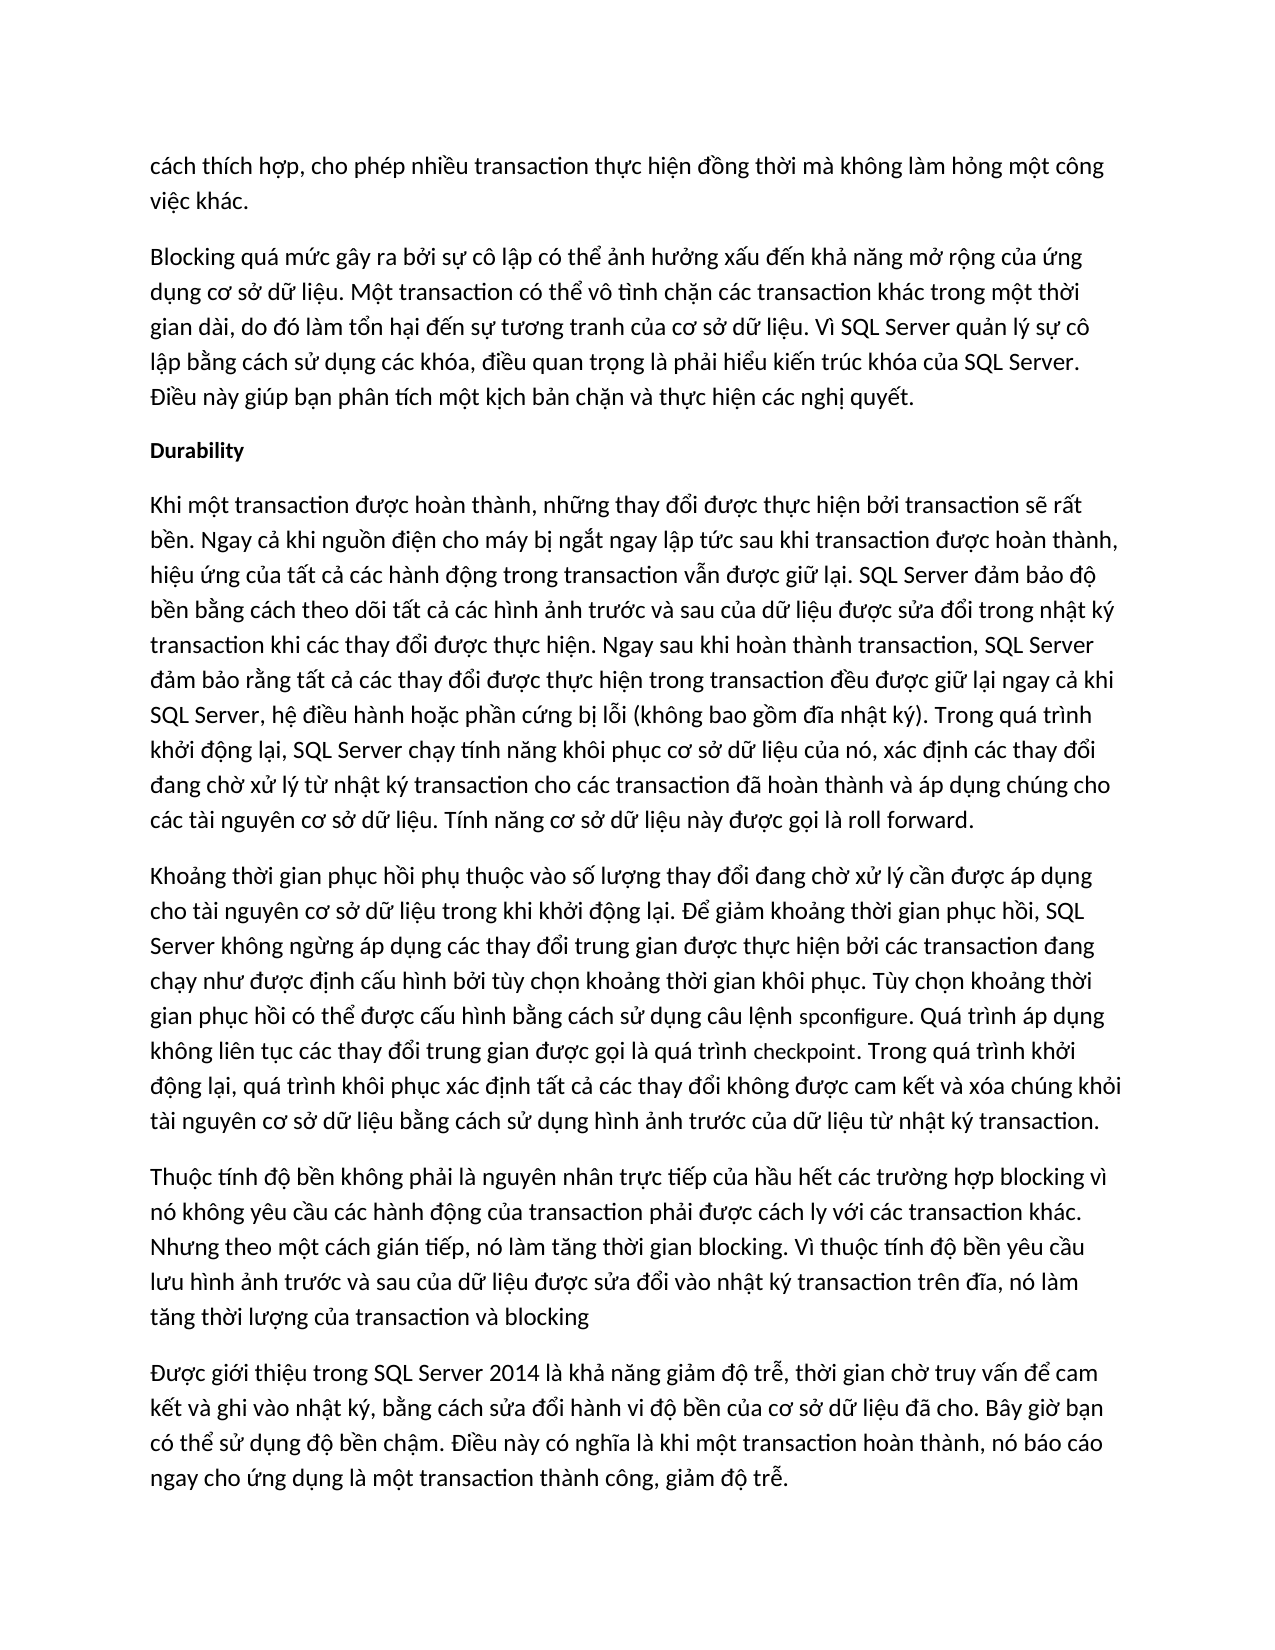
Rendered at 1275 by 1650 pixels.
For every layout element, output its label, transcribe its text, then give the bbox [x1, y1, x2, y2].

text Thuộc tính độ bền không phải là nguyên nhân trực tiếp của hầu hết các trường hợp blocking vì nó không yêu cầu các hành động của transaction phải được cách ly với các transaction khác. Nhưng theo một cách gián tiếp, nó làm tăng thời gian blocking. Vì thuộc tính độ bền yêu cầu lưu hình ảnh trước và sau của dữ liệu được sửa đổi vào nhật ký transaction trên đĩa, nó làm tăng thời lượng của transaction và blocking [150, 1161, 1125, 1332]
text Khi một transaction được hoàn thành, những thay đổi được thực hiện bởi transaction sẽ rất bền. Ngay cả khi nguồn điện cho máy bị ngắt ngay lập tức sau khi transaction được hoàn thành, hiệu ứng của tất cả các hành động trong transaction vẫn được giữ lại. SQL Server đảm bảo độ bền bằng cách theo dõi tất cả các hình ảnh trước và sau của dữ liệu được sửa đổi trong nhật ký transaction khi các thay đổi được thực hiện. Ngay sau khi hoàn thành transaction, SQL Server đảm bảo rằng tất cả các thay đổi được thực hiện trong transaction đều được giữ lại ngay cả khi SQL Server, hệ điều hành hoặc phần cứng bị lỗi (không bao gồm đĩa nhật ký). Trong quá trình khởi động lại, SQL Server chạy tính năng khôi phục cơ sở dữ liệu của nó, xác định các thay đổi đang chờ xử lý từ nhật ký transaction cho các transaction đã hoàn thành và áp dụng chúng cho các tài nguyên cơ sở dữ liệu. Tính năng cơ sở dữ liệu này được gọi là roll forward. [150, 490, 1125, 835]
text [150, 150, 1125, 216]
text Được giới thiệu trong SQL Server 2014 là khả năng giảm độ trễ, thời gian chờ truy vấn để cam kết và ghi vào nhật ký, bằng cách sửa đổi hành vi độ bền của cơ sở dữ liệu đã cho. Bây giờ bạn có thể sử dụng độ bền chậm. Điều này có nghĩa là khi một transaction hoàn thành, nó báo cáo ngay cho ứng dụng là một transaction thành công, giảm độ trễ. [150, 1357, 1125, 1493]
text Khoảng thời gian phục hồi phụ thuộc vào số lượng thay đổi đang chờ xử lý cần được áp dụng cho tài nguyên cơ sở dữ liệu trong khi khởi động lại. Để giảm khoảng thời gian phục hồi, SQL Server không ngừng áp dụng các thay đổi trung gian được thực hiện bởi các transaction đang chạy như được định cấu hình bởi tùy chọn khoảng thời gian khôi phục. Tùy chọn khoảng thời gian phục hồi có thể được cấu hình bằng cách sử dụng câu lệnh spconfigure. Quá trình áp dụng không liên tục các thay đổi trung gian được gọi là quá trình checkpoint. Trong quá trình khởi động lại, quá trình khôi phục xác định tất cả các thay đổi không được cam kết và xóa chúng khỏi tài nguyên cơ sở dữ liệu bằng cách sử dụng hình ảnh trước của dữ liệu từ nhật ký transaction. [150, 861, 1125, 1136]
text Blocking quá mức gây ra bởi sự cô lập có thể ảnh hưởng xấu đến khả năng mở rộng của ứng dụng cơ sở dữ liệu. Một transaction có thể vô tình chặn các transaction khác trong một thời gian dài, do đó làm tổn hại đến sự tương tranh của cơ sở dữ liệu. Vì SQL Server quản lý sự cô lập bằng cách sử dụng các khóa, điều quan trọng là phải hiểu kiến trúc khóa của SQL Server. Điều này giúp bạn phân tích một kịch bản chặn và thực hiện các nghị quyết. [150, 241, 1125, 411]
text Durability [150, 437, 1125, 465]
